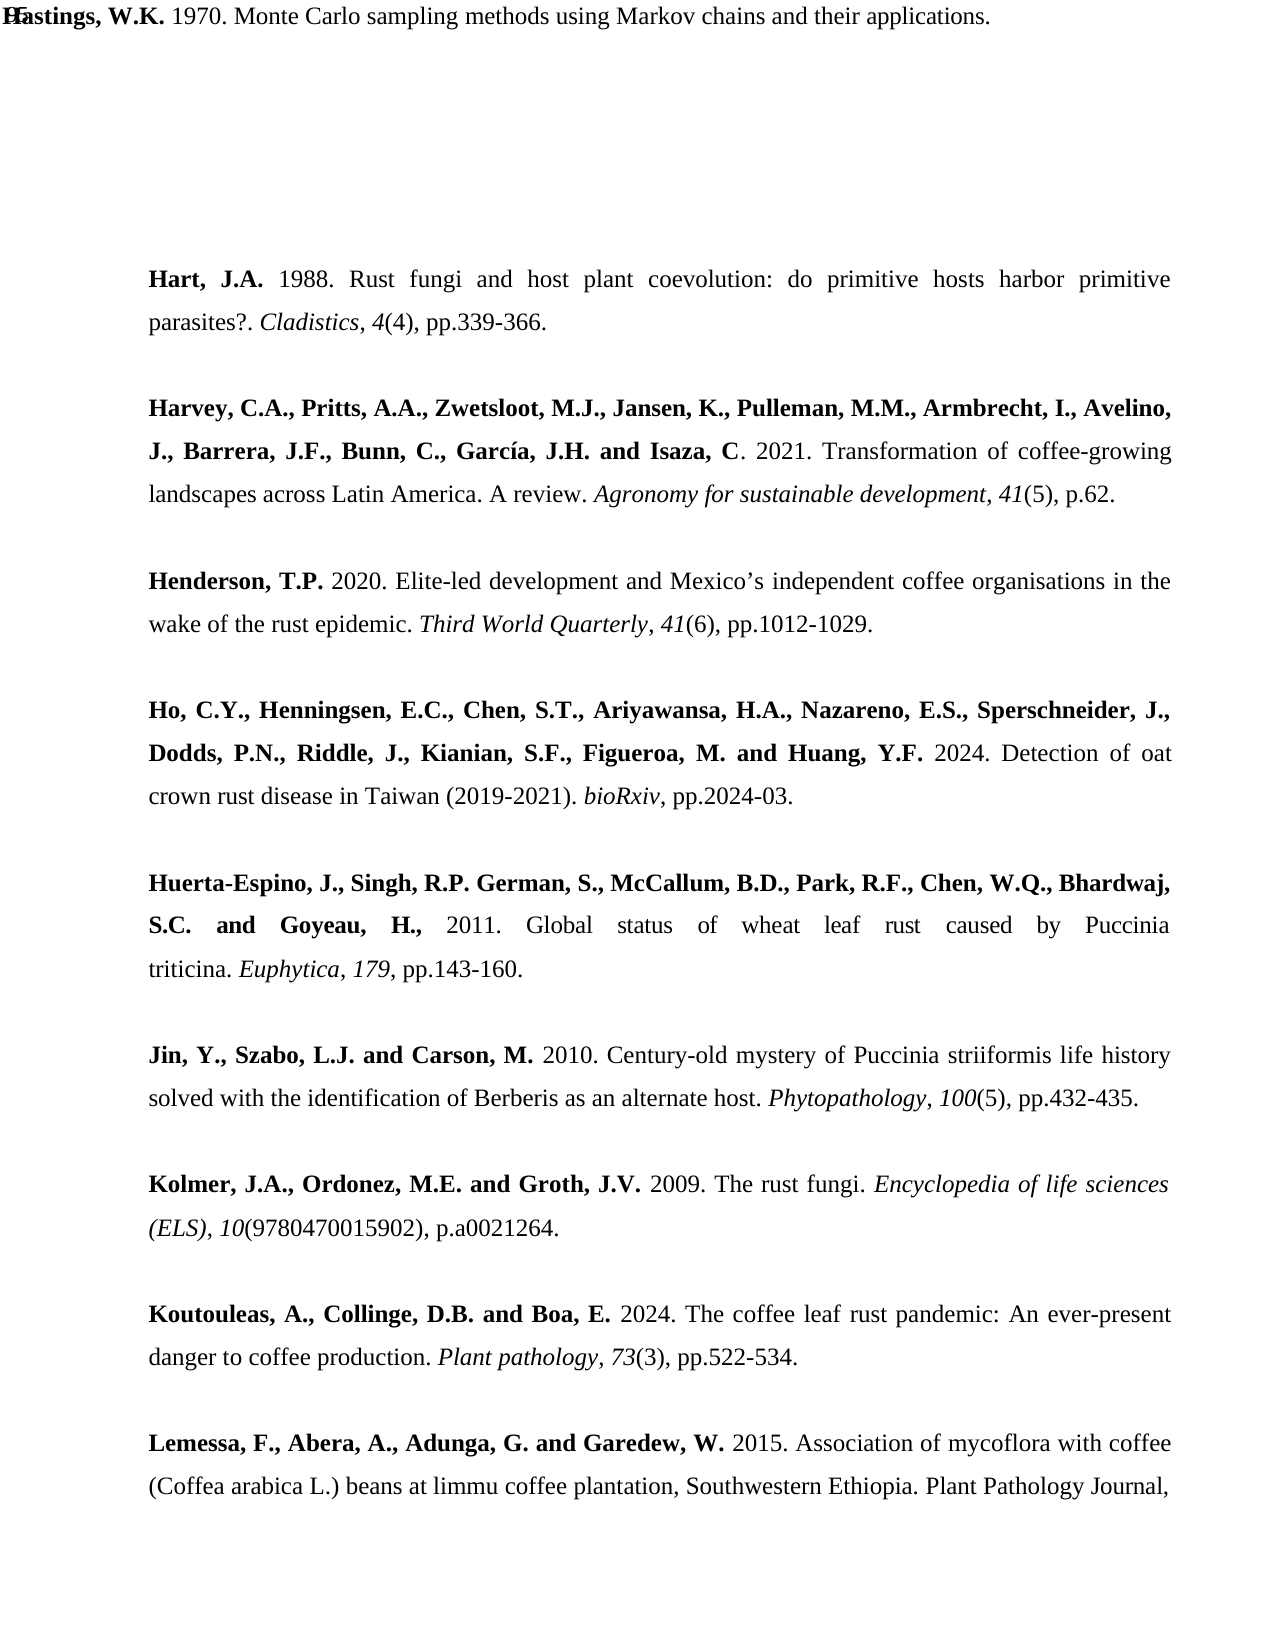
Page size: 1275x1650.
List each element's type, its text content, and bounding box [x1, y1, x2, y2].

text Kolmer, J.A., Ordonez, M.E. and Groth, J.V. 2009. The rust fungi. Encyclopedia of life sciences (ELS), 10(9780470015902), p.a0021264. [148, 1169, 1172, 1241]
text Koutouleas, A., Collinge, D.B. and Boa, E. 2024. The coffee leaf rust pandemic: An ever‐present danger to coffee production. Plant pathology, 73(3), pp.522-534. [148, 1299, 1172, 1371]
text Jin, Y., Szabo, L.J. and Carson, M. 2010. Century-old mystery of Puccinia striiformis life history solved with the identification of Berberis as an alternate host. Phytopathology, 100(5), pp.432-435. [148, 1040, 1172, 1112]
text Ho, C.Y., Henningsen, E.C., Chen, S.T., Ariyawansa, H.A., Nazareno, E.S., Sperschneider, J., Dodds, P.N., Riddle, J., Kianian, S.F., Figueroa, M. and Huang, Y.F. 2024. Detection of oat crown rust disease in Taiwan (2019-2021). bioRxiv, pp.2024-03. [148, 695, 1172, 810]
subtitle Huerta-Espino, J., Singh, R.P. German, S., McCallum, B.D., Park, R.F., Chen, W.Q., Bhardwaj, [148, 868, 1186, 896]
text Harvey, C.A., Pritts, A.A., Zwetsloot, M.J., Jansen, K., Pulleman, M.M., Armbrecht, I., Avelino, J., Barrera, J.F., Bunn, C., García, J.H. and Isaza, C. 2021. Transformation of coffee-growing landscapes across Latin America. A review. Agronomy for sustainable development, 41(5), p.62. [148, 393, 1172, 508]
text S.C. and Goyeau, H., 2011. Global status of wheat leaf rust caused by Puccinia triticina. Euphytica, 179, pp.143-160. [148, 911, 1171, 982]
text Henderson, T.P. 2020. Elite-led development and Mexico’s independent coffee organisations in the wake of the rust epidemic. Third World Quarterly, 41(6), pp.1012-1029. [148, 566, 1172, 638]
text Lemessa, F., Abera, A., Adunga, G. and Garedew, W. 2015. Association of mycoflora with coffee (Coffea arabica L.) beans at limmu coffee plantation, Southwestern Ethiopia. Plant Pathology Journal, [148, 1428, 1172, 1500]
text Hart, J.A. 1988. Rust fungi and host plant coevolution: do primitive hosts harbor primitive parasites?. Cladistics, 4(4), pp.339-366. [148, 264, 1171, 336]
